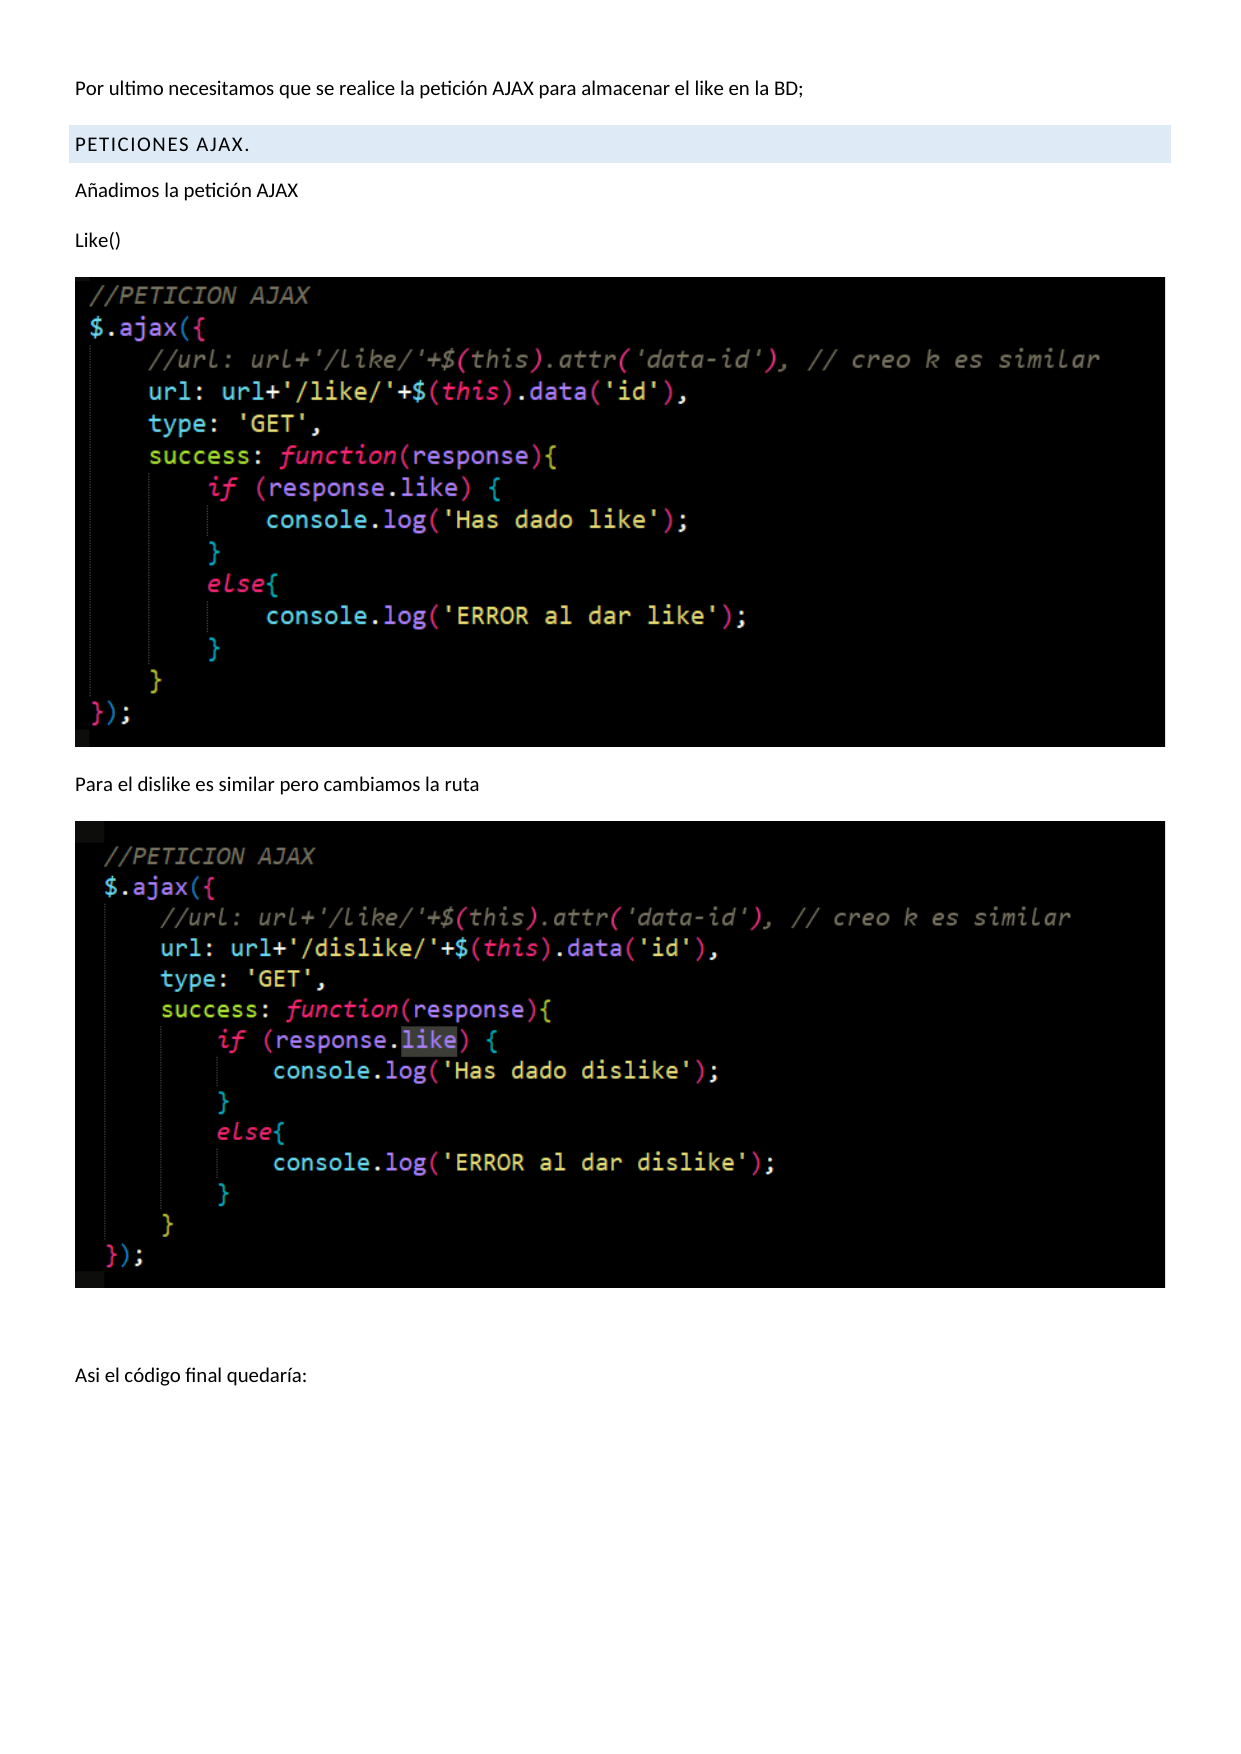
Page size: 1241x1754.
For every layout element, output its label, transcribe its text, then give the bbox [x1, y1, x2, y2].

picture [75, 277, 1166, 747]
text Like() [75, 227, 1165, 252]
subtitle PETICIONES AJAX. [75, 131, 1165, 157]
picture [75, 821, 1166, 1288]
text Asi el código final quedaría: [75, 1362, 1165, 1388]
text Por ultimo necesitamos que se realice la petición AJAX para almacenar el like en la BD; [75, 75, 1165, 100]
text Añadimos la petición AJAX [75, 177, 1165, 202]
text Para el dislike es similar pero cambiamos la ruta [75, 772, 1165, 797]
